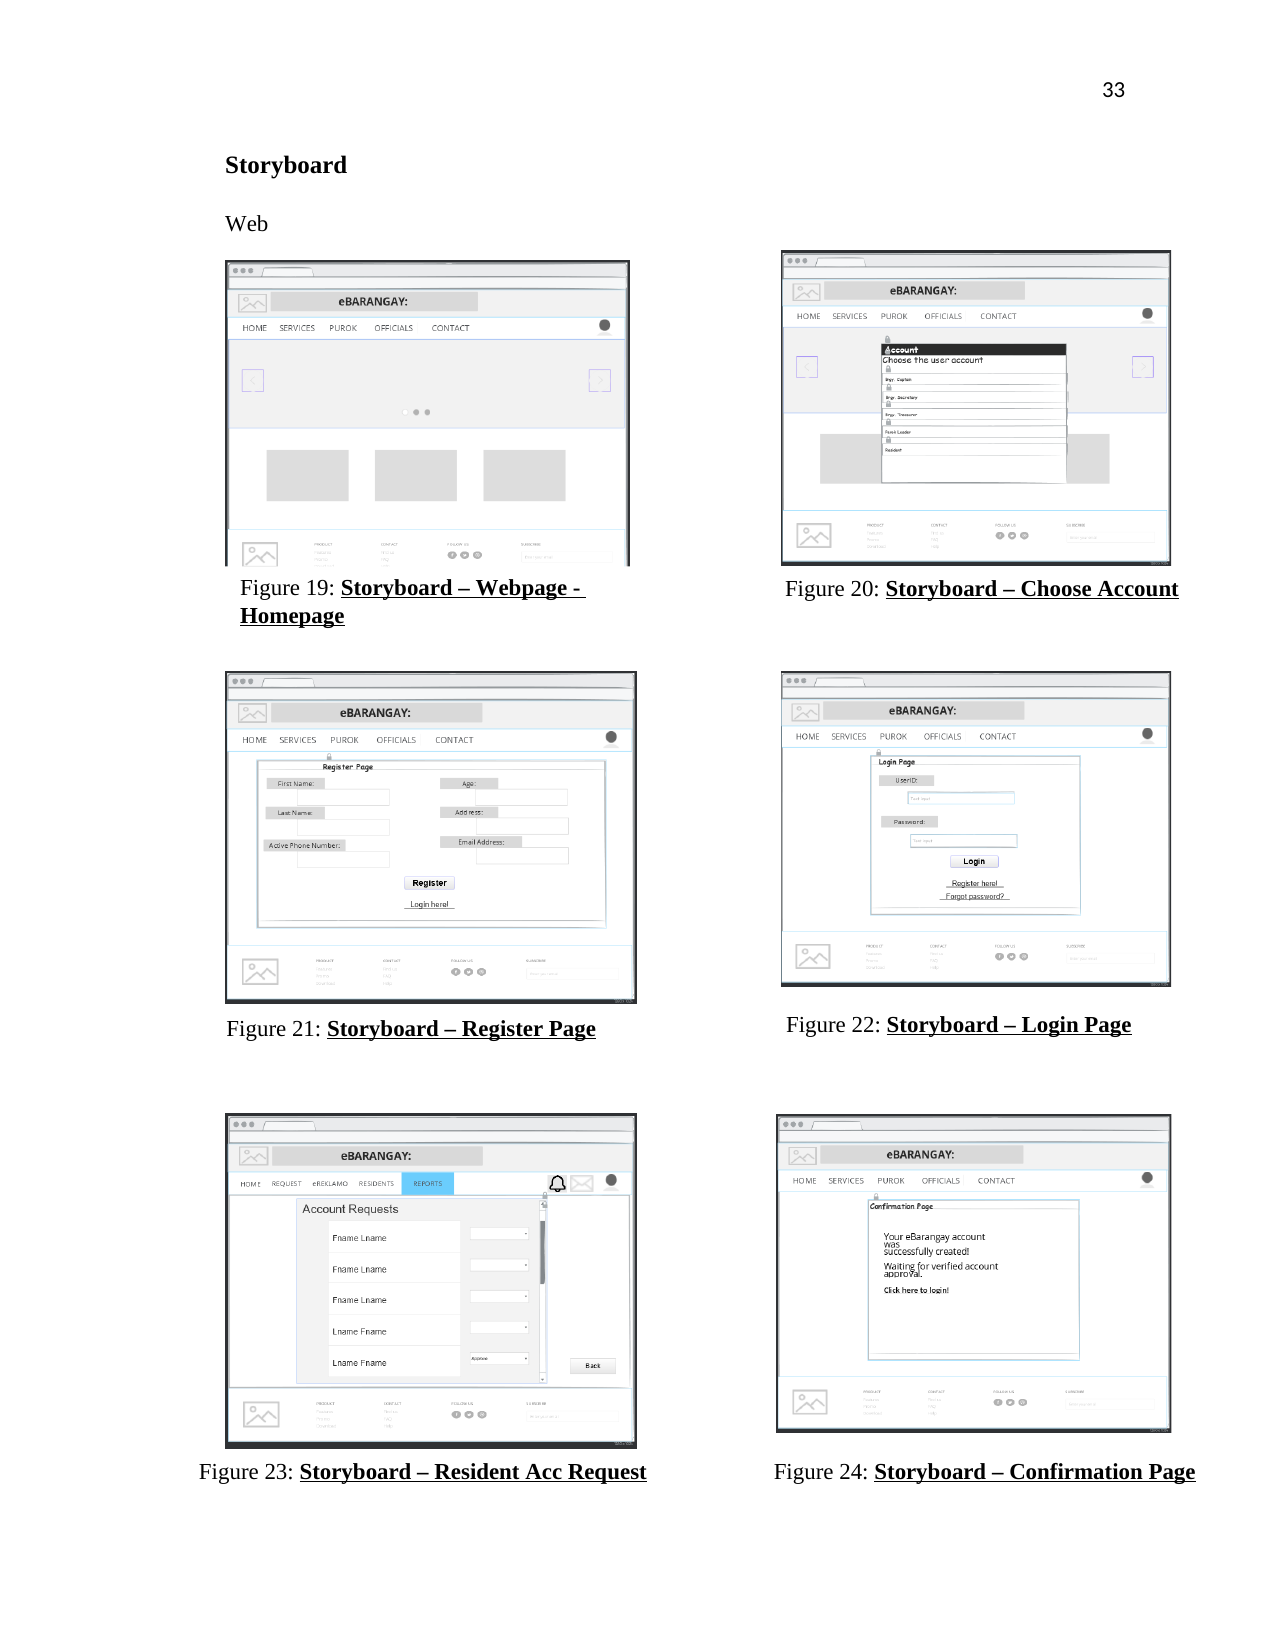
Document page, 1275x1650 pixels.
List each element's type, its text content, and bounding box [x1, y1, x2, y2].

picture [225, 1113, 637, 1449]
text Storyboard [225, 150, 1125, 179]
picture [781, 671, 1172, 987]
picture [225, 260, 630, 566]
picture [776, 1114, 1172, 1433]
text Web [225, 210, 1125, 236]
picture [781, 250, 1172, 566]
picture [225, 671, 637, 1004]
